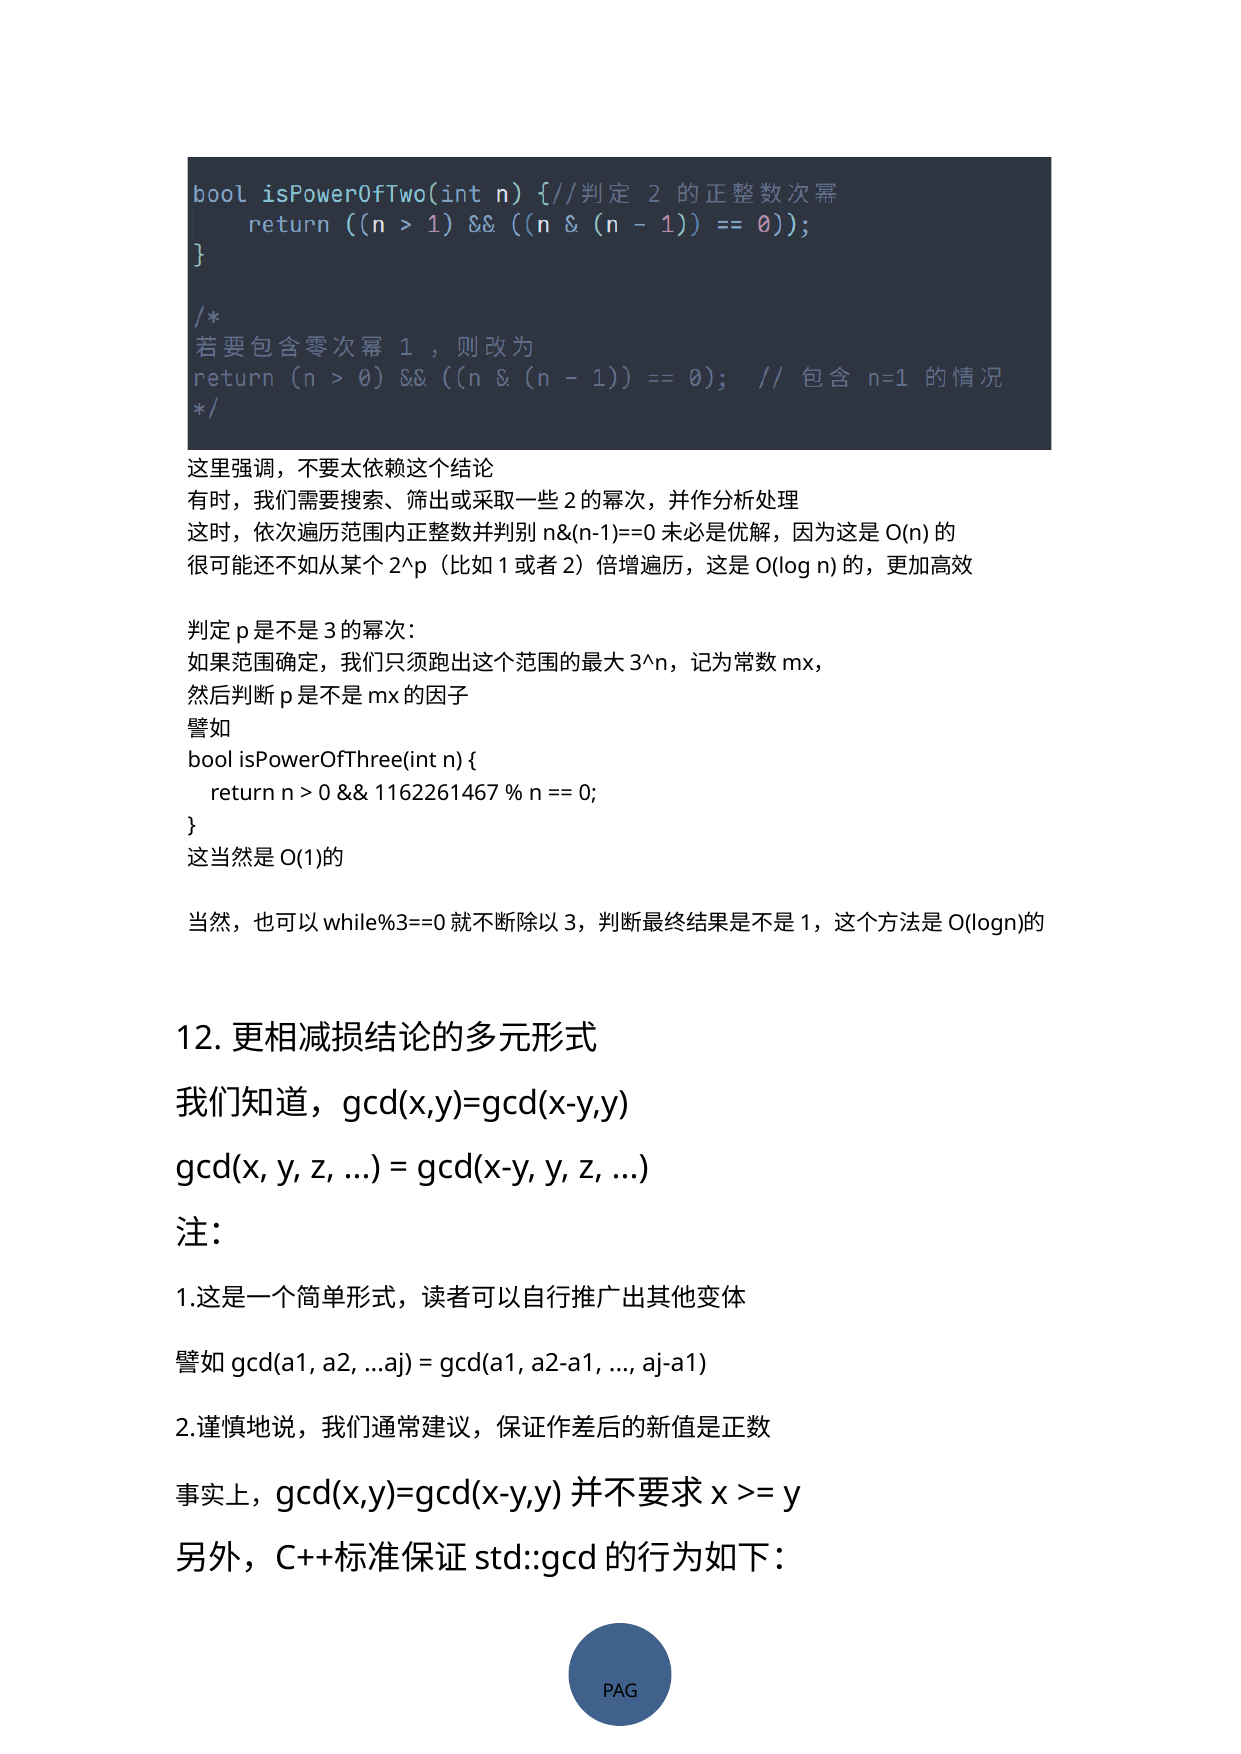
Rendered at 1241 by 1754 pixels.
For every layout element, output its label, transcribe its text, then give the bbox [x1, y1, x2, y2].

text bool isPowerOfThree(int n) { [187, 743, 1053, 775]
text 然后判断p是不是mx的因子 [187, 678, 1053, 710]
text 有时，我们需要搜索、筛出或采取一些2的幂次，并作分析处理 [187, 483, 1053, 515]
text 这时，依次遍历范围内正整数并判别 n&(n-1)==0 未必是优解，因为这是 O(n) 的 [187, 515, 1053, 548]
text 当然，也可以while%3==0就不断除以3，判断最终结果是不是1，这个方法是O(logn)的 [187, 905, 1053, 938]
text 这当然是O(1)的 [187, 840, 1053, 873]
text return n > 0 && 1162261467 % n == 0; [187, 775, 1053, 808]
text 譬如 [187, 710, 1053, 743]
text 判定p是不是3的幂次： 如果范围确定，我们只须跑出这个范围的最大3^n，记为常数mx， [187, 613, 1053, 678]
picture [187, 157, 1052, 450]
text 这里强调，不要太依赖这个结论 [187, 450, 1053, 483]
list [175, 1003, 1053, 1588]
text } [187, 808, 1053, 840]
text 很可能还不如从某个2^p（比如1或者2）倍增遍历，这是 O(log n) 的，更加高效 [187, 548, 1053, 580]
